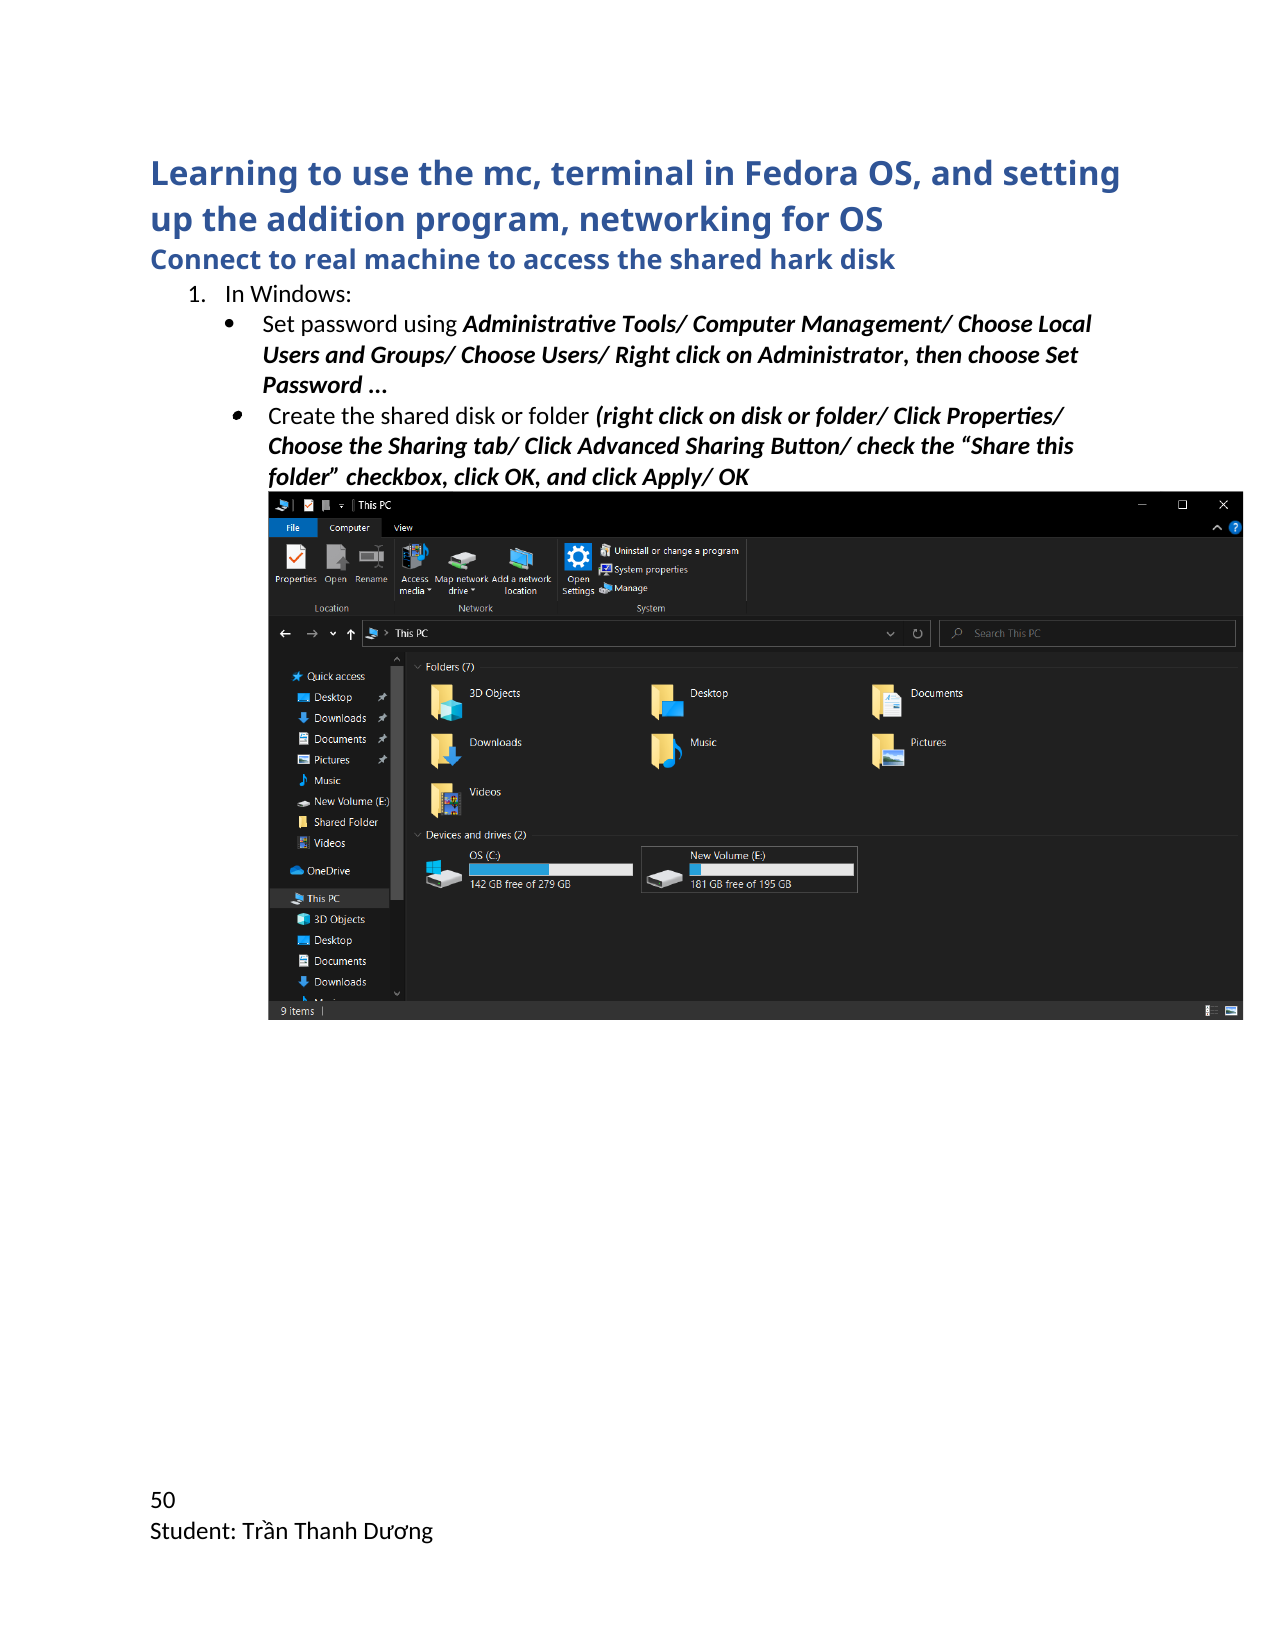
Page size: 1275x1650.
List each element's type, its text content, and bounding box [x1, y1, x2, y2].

text Connect to real machine to access the shared hark disk [150, 241, 1125, 278]
list Set password using Administrative Tools/ Computer Management/ Choose Local Users and Groups/ Choose Users/ Right click on Administrator, then choose Set Password ... [225, 308, 1125, 400]
list In Windows: [187, 278, 1125, 308]
picture [268, 491, 1244, 1020]
text Learning to use the mc, terminal in Fedora OS, and setting up the addition program, networking for OS [150, 150, 1125, 241]
